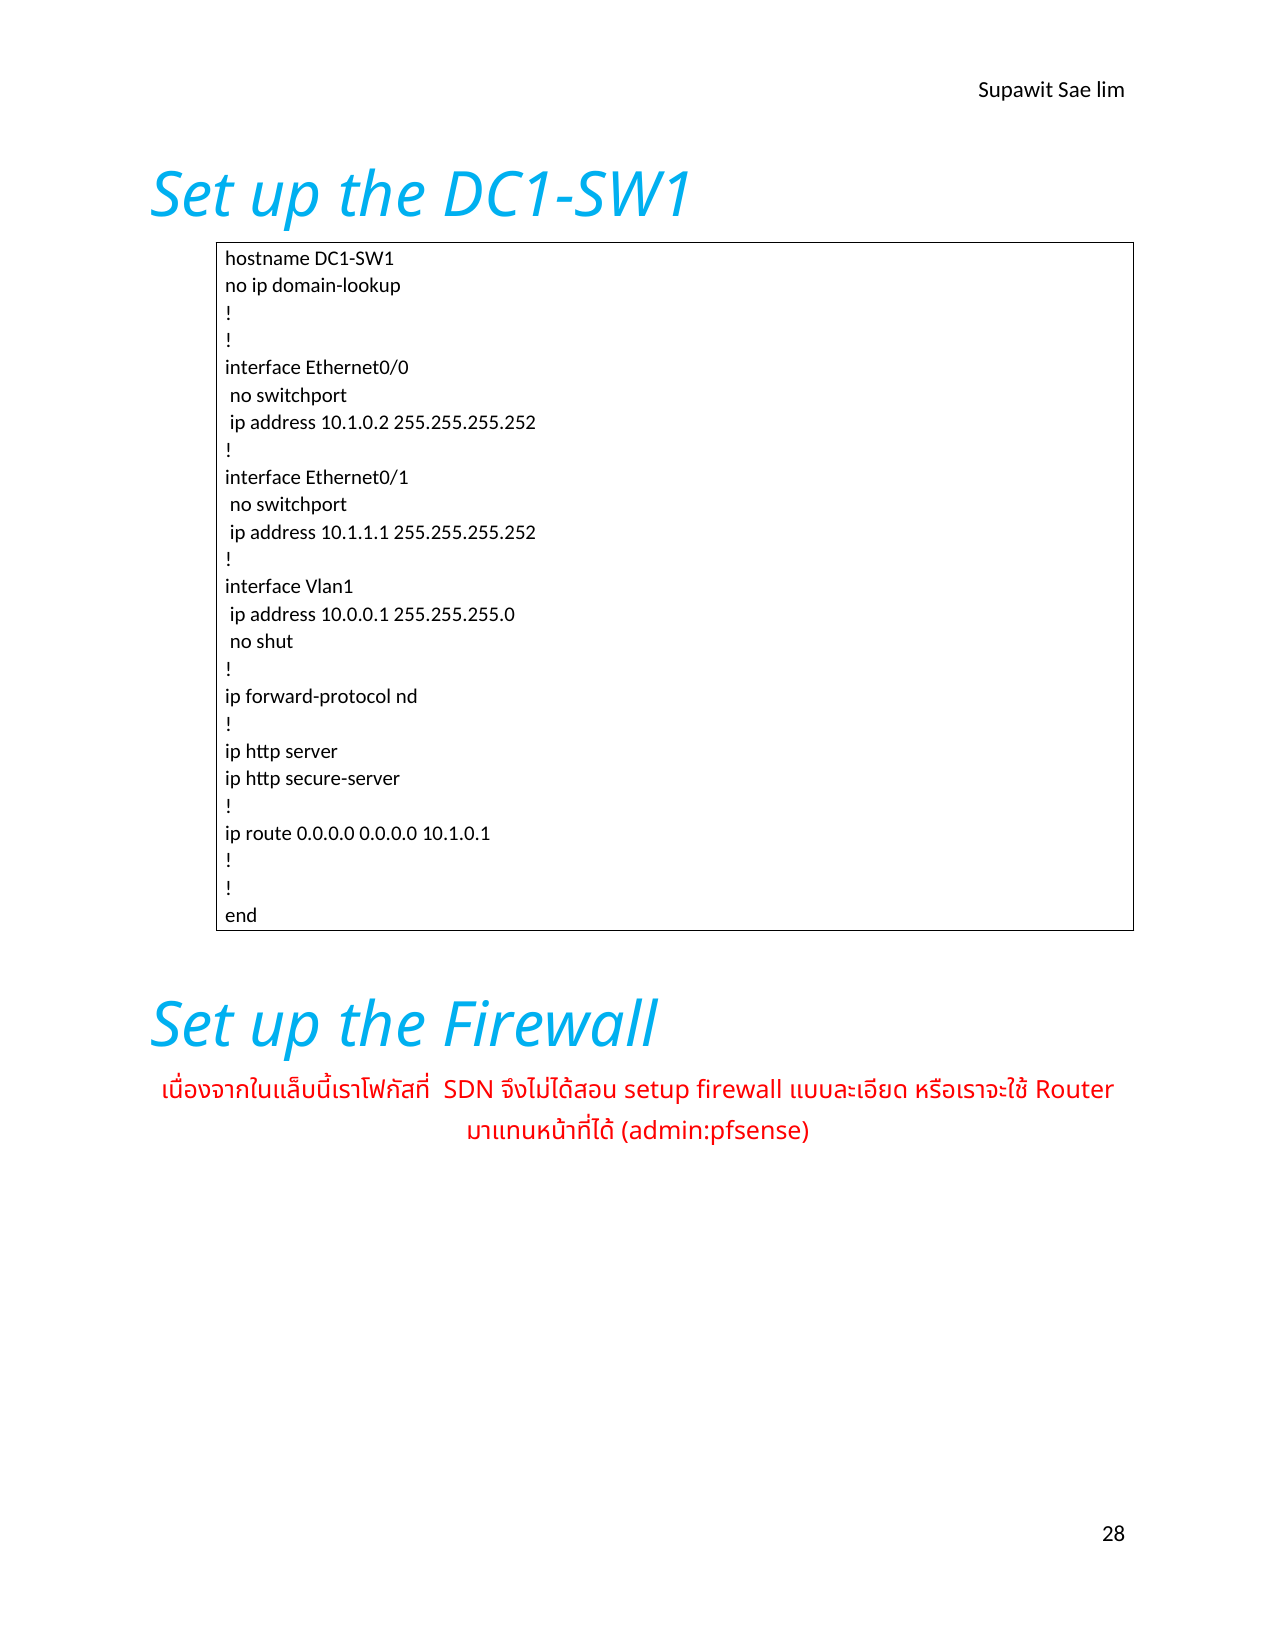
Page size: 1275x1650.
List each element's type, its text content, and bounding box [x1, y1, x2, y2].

text end [217, 899, 1133, 930]
text ! [217, 297, 1133, 324]
text ip forward-protocol nd [217, 680, 1133, 708]
text hostname DC1-SW1 [217, 243, 1133, 269]
text ip route 0.0.0.0 0.0.0.0 10.1.0.1 [217, 817, 1133, 844]
text no switchport [217, 379, 1133, 406]
text interface Ethernet0/1 [217, 461, 1133, 488]
text no shut [217, 625, 1133, 653]
text ! [217, 324, 1133, 351]
text ! [217, 844, 1133, 872]
subtitle Set up the Firewall [150, 980, 1125, 1065]
text ip http secure-server [217, 762, 1133, 790]
text no switchport [217, 488, 1133, 516]
subtitle Set up the DC1-SW1 [150, 150, 1125, 235]
text interface Vlan1 [217, 571, 1133, 598]
text ip address 10.1.0.2 255.255.255.252 [217, 406, 1133, 434]
text ip address 10.1.1.1 255.255.255.252 [217, 516, 1133, 543]
text ! [217, 543, 1133, 571]
text ! [217, 434, 1133, 461]
text เนื่องจากในแล็บนี้เราโฟกัสที่ SDN จึงไม่ได้สอน setup firewall แบบละเอียด หรือเราจะใช้ Router มาแทนหน้าที่ได้ (admin:pfsense) [150, 1072, 1125, 1151]
text no ip domain-lookup [217, 269, 1133, 297]
text ip address 10.0.0.1 255.255.255.0 [217, 598, 1133, 625]
text ! [217, 708, 1133, 735]
text interface Ethernet0/0 [217, 351, 1133, 379]
text ! [217, 790, 1133, 817]
text ip http server [217, 735, 1133, 762]
text ! [217, 872, 1133, 899]
text ! [217, 653, 1133, 680]
